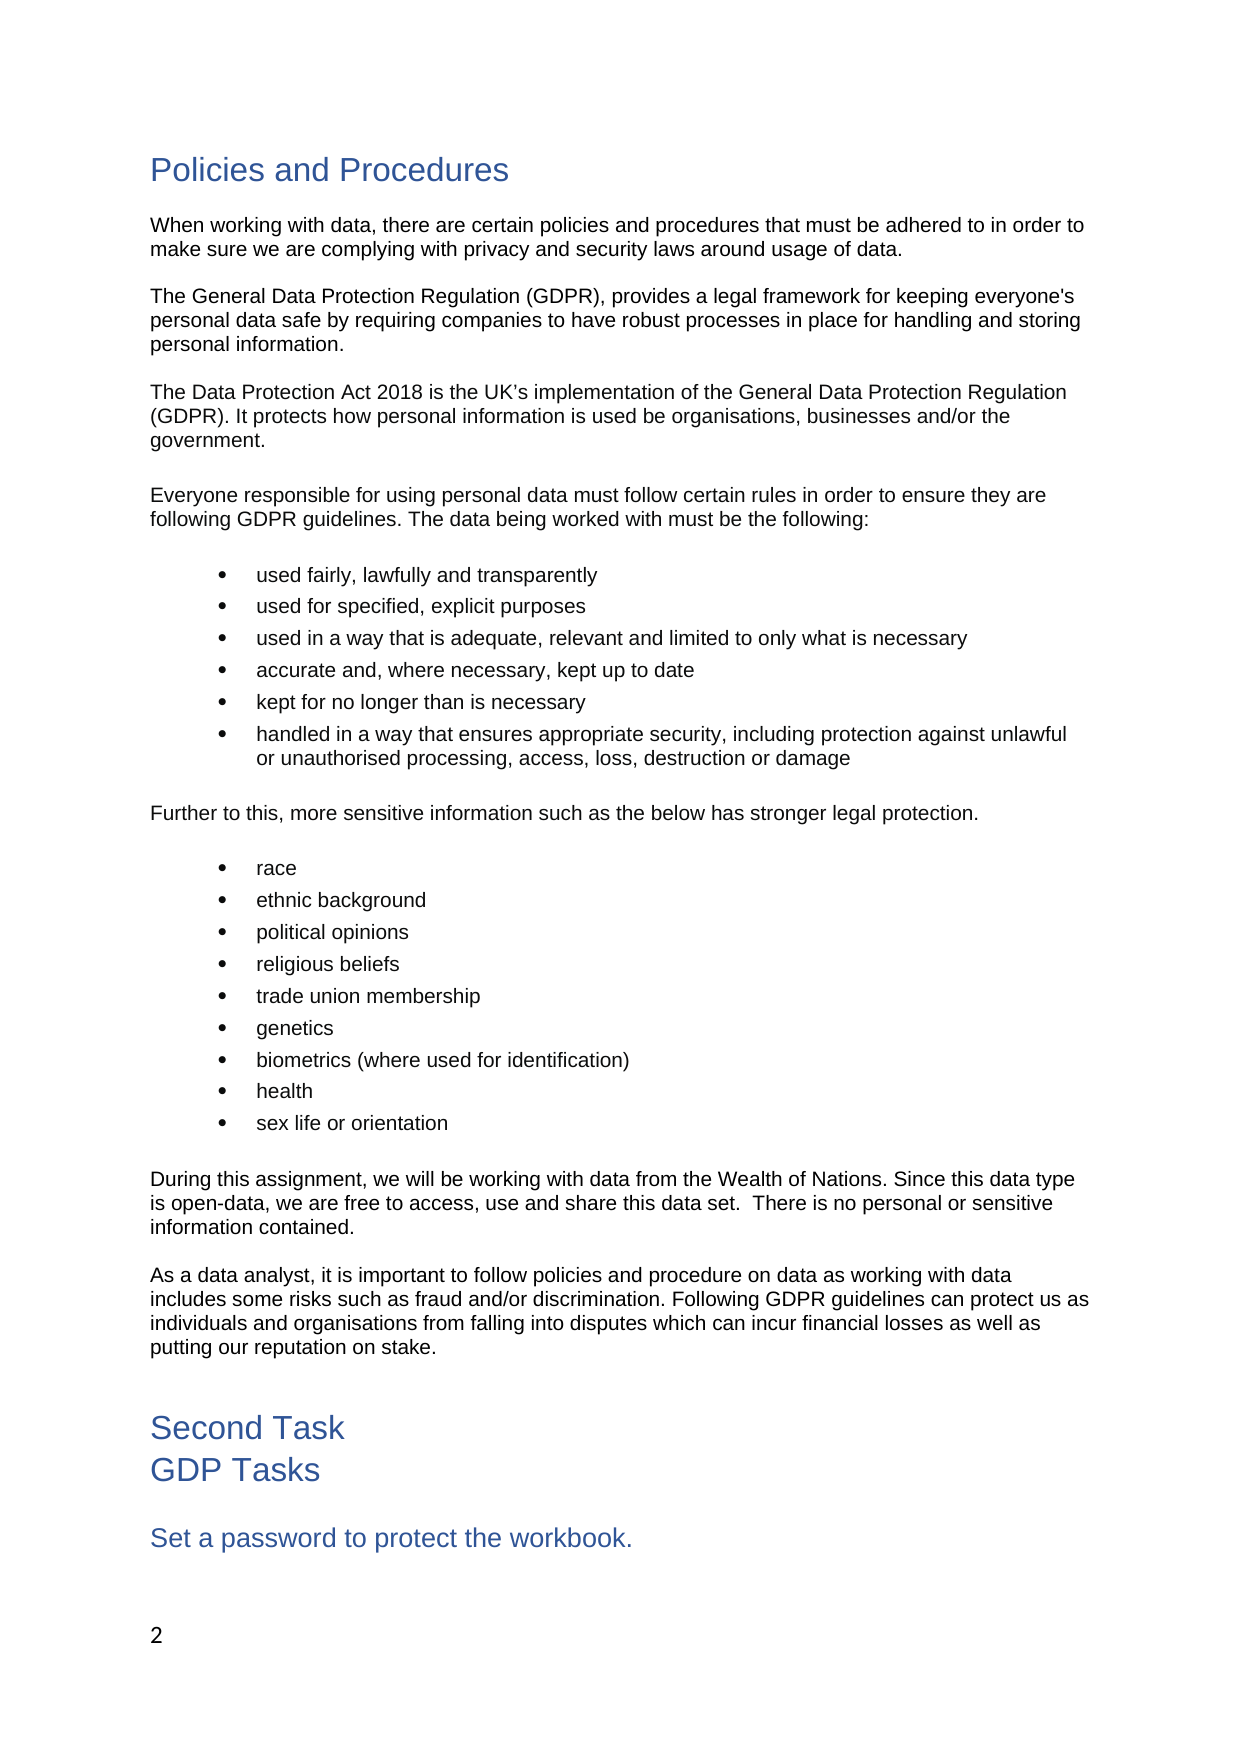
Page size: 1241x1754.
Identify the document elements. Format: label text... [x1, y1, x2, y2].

list ethnic background [219, 888, 1090, 912]
list political opinions [219, 920, 1090, 944]
subtitle GDP Tasks [150, 1450, 1090, 1489]
text Further to this, more sensitive information such as the below has stronger legal protection. [150, 801, 1090, 825]
subtitle Second Task [150, 1408, 1090, 1446]
list biometrics (where used for identification) [219, 1047, 1090, 1072]
list used fairly, lawfully and transparently [219, 562, 1090, 586]
list accurate and, where necessary, kept up to date [219, 658, 1090, 682]
text The General Data Protection Regulation (GDPR), provides a legal framework for keeping everyone's personal data safe by requiring companies to have robust processes in place for handling and storing personal information. [150, 284, 1090, 356]
text Everyone responsible for using personal data must follow certain rules in order to ensure they are following GDPR guidelines. The data being worked with must be the following: [150, 483, 1090, 531]
subtitle Set a password to protect the workbook. [150, 1522, 1090, 1553]
list race [219, 856, 1090, 880]
list used for specified, explicit purposes [219, 594, 1090, 618]
list health [219, 1079, 1090, 1103]
text During this assignment, we will be working with data from the Wealth of Nations. Since this data type is open-data, we are free to access, use and share this data set. There is no personal or sensitive information contained. [150, 1167, 1090, 1239]
subtitle Policies and Procedures [150, 150, 1090, 188]
list trade union membership [219, 984, 1090, 1008]
list genetics [219, 1016, 1090, 1040]
list kept for no longer than is necessary [219, 690, 1090, 714]
text When working with data, there are certain policies and procedures that must be adhered to in order to make sure we are complying with privacy and security laws around usage of data. [150, 212, 1090, 260]
list handled in a way that ensures appropriate security, including protection against unlawful or unauthorised processing, access, loss, destruction or damage [219, 722, 1090, 770]
text The Data Protection Act 2018 is the UK’s implementation of the General Data Protection Regulation (GDPR). It protects how personal information is used be organisations, businesses and/or the government. [150, 380, 1090, 452]
text As a data analyst, it is important to follow policies and procedure on data as working with data includes some risks such as fraud and/or discrimination. Following GDPR guidelines can protect us as individuals and organisations from falling into disputes which can incur financial losses as well as putting our reputation on stake. [150, 1263, 1090, 1359]
list religious beliefs [219, 952, 1090, 976]
list used in a way that is adequate, relevant and limited to only what is necessary [219, 626, 1090, 650]
list sex life or orientation [219, 1111, 1090, 1135]
